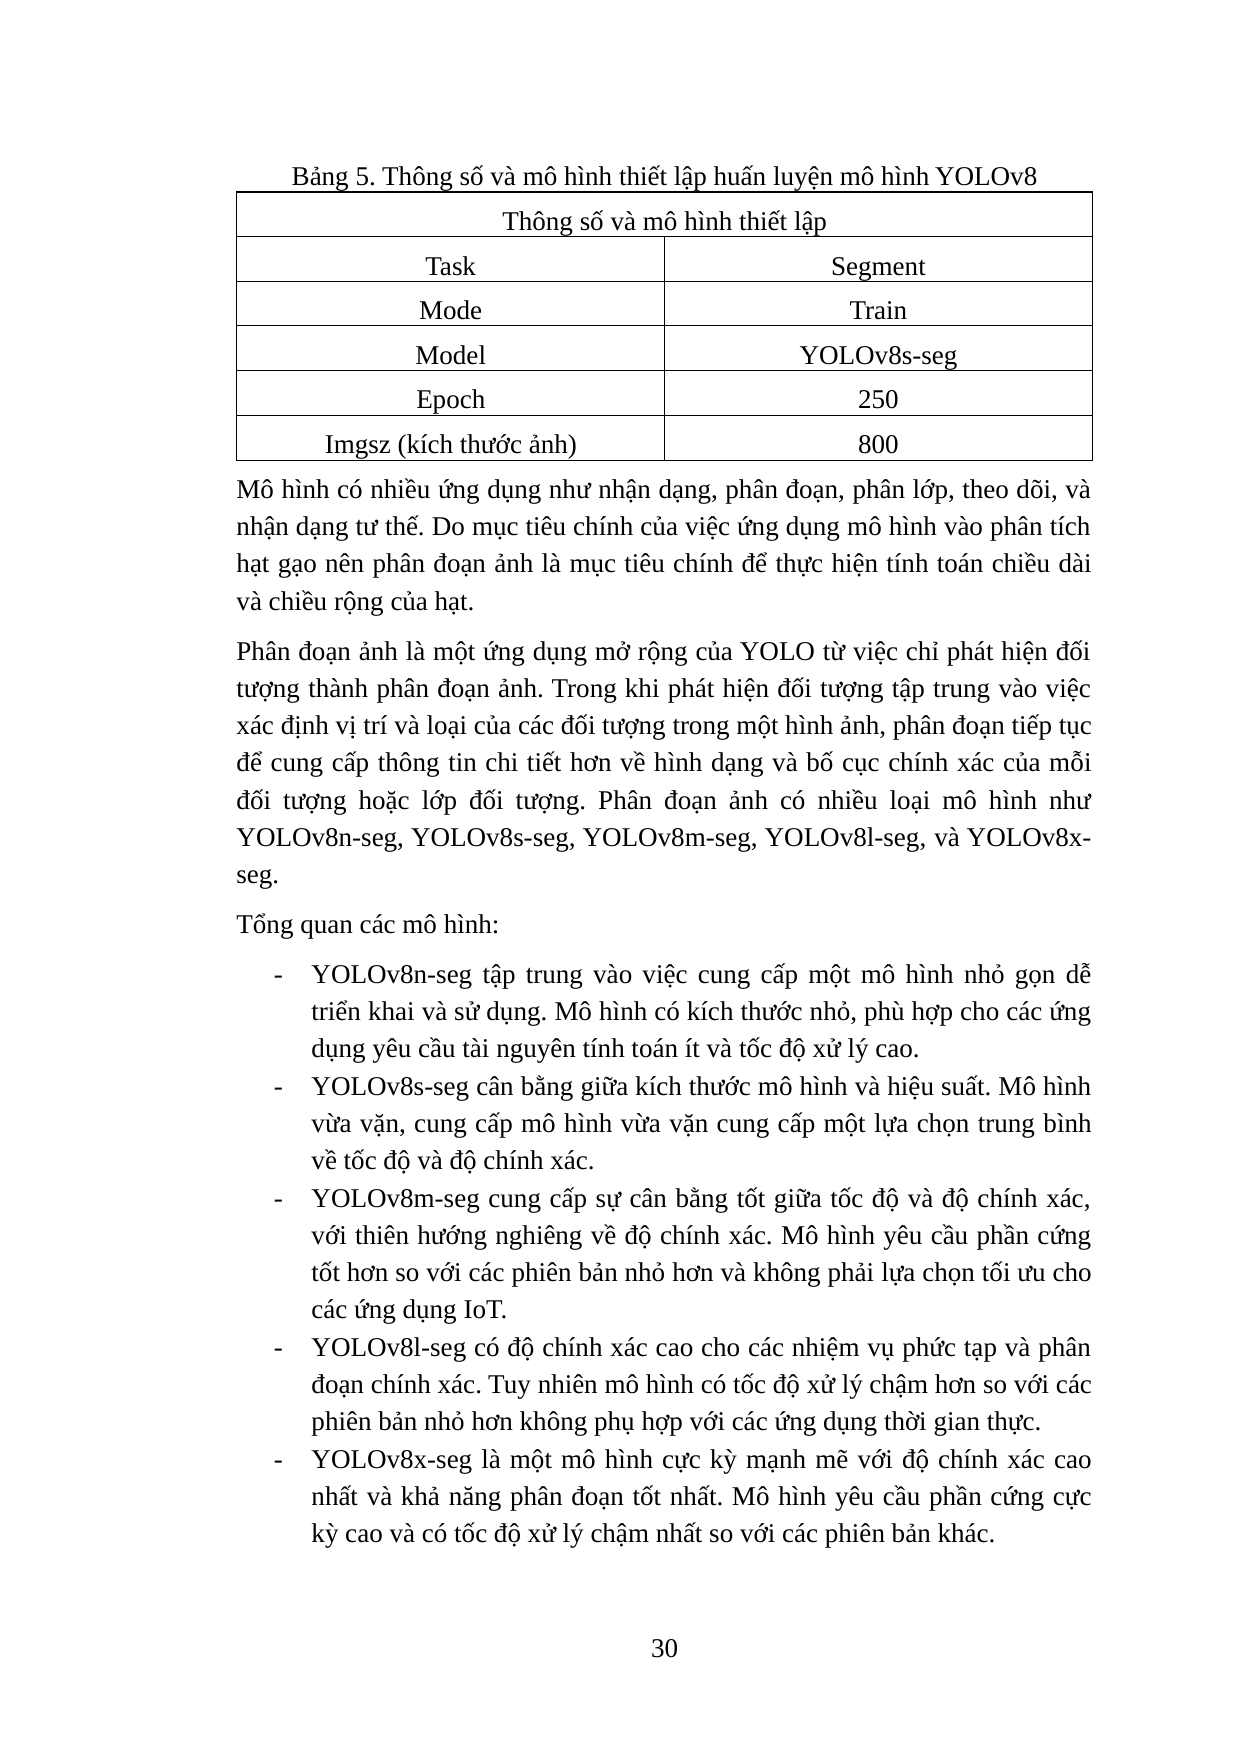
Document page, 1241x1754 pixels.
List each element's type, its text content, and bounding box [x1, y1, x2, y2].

table_cell Train [665, 282, 1092, 325]
table_cell Mode [237, 282, 664, 325]
table_cell Segment [665, 237, 1092, 281]
text Bảng 5. Thông số và mô hình thiết lập huấn luyện mô hình YOLOv8 [236, 160, 1092, 191]
list YOLOv8m-seg cung cấp sự cân bằng tốt giữa tốc độ và độ chính xác, với thiên hướng nghiêng về độ chính xác. Mô hình yêu cầu phần cứng tốt hơn so với các phiên bản nhỏ hơn và không phải lựa chọn tối ưu cho các ứng dụng IoT. [274, 1182, 1092, 1325]
table_cell Epoch [237, 371, 664, 415]
table_cell Model [237, 326, 664, 370]
table_cell Imgsz (kích thước ảnh) [237, 416, 664, 459]
table_cell YOLOv8s-seg [665, 326, 1092, 370]
list YOLOv8n-seg tập trung vào việc cung cấp một mô hình nhỏ gọn dễ triển khai và sử dụng. Mô hình có kích thước nhỏ, phù hợp cho các ứng dụng yêu cầu tài nguyên tính toán ít và tốc độ xử lý cao. [274, 958, 1092, 1064]
table_cell 800 [665, 416, 1092, 459]
table_header Thông số và mô hình thiết lập [237, 193, 1092, 236]
text Phân đoạn ảnh là một ứng dụng mở rộng của YOLO từ việc chỉ phát hiện đối tượng thành phân đoạn ảnh. Trong khi phát hiện đối tượng tập trung vào việc xác định vị trí và loại của các đối tượng trong một hình ảnh, phân đoạn tiếp tục để cung cấp thông tin chi tiết hơn về hình dạng và bố cục chính xác của mỗi đối tượng hoặc lớp đối tượng. Phân đoạn ảnh có nhiều loại mô hình như YOLOv8n-seg, YOLOv8s-seg, YOLOv8m-seg, YOLOv8l-seg, và YOLOv8x-seg. [236, 635, 1092, 889]
table_cell 250 [665, 371, 1092, 415]
list YOLOv8s-seg cân bằng giữa kích thước mô hình và hiệu suất. Mô hình vừa vặn, cung cấp mô hình vừa vặn cung cấp một lựa chọn trung bình về tốc độ và độ chính xác. [274, 1070, 1092, 1176]
list YOLOv8x-seg là một mô hình cực kỳ mạnh mẽ với độ chính xác cao nhất và khả năng phân đoạn tốt nhất. Mô hình yêu cầu phần cứng cực kỳ cao và có tốc độ xử lý chậm nhất so với các phiên bản khác. [274, 1443, 1092, 1548]
table_cell Task [237, 237, 664, 281]
list YOLOv8l-seg có độ chính xác cao cho các nhiệm vụ phức tạp và phân đoạn chính xác. Tuy nhiên mô hình có tốc độ xử lý chậm hơn so với các phiên bản nhỏ hơn không phụ hợp với các ứng dụng thời gian thực. [274, 1331, 1092, 1437]
text Mô hình có nhiều ứng dụng như nhận dạng, phân đoạn, phân lớp, theo dõi, và nhận dạng tư thế. Do mục tiêu chính của việc ứng dụng mô hình vào phân tích hạt gạo nên phân đoạn ảnh là mục tiêu chính để thực hiện tính toán chiều dài và chiều rộng của hạt. [236, 473, 1092, 616]
text Tổng quan các mô hình: [236, 908, 1092, 939]
